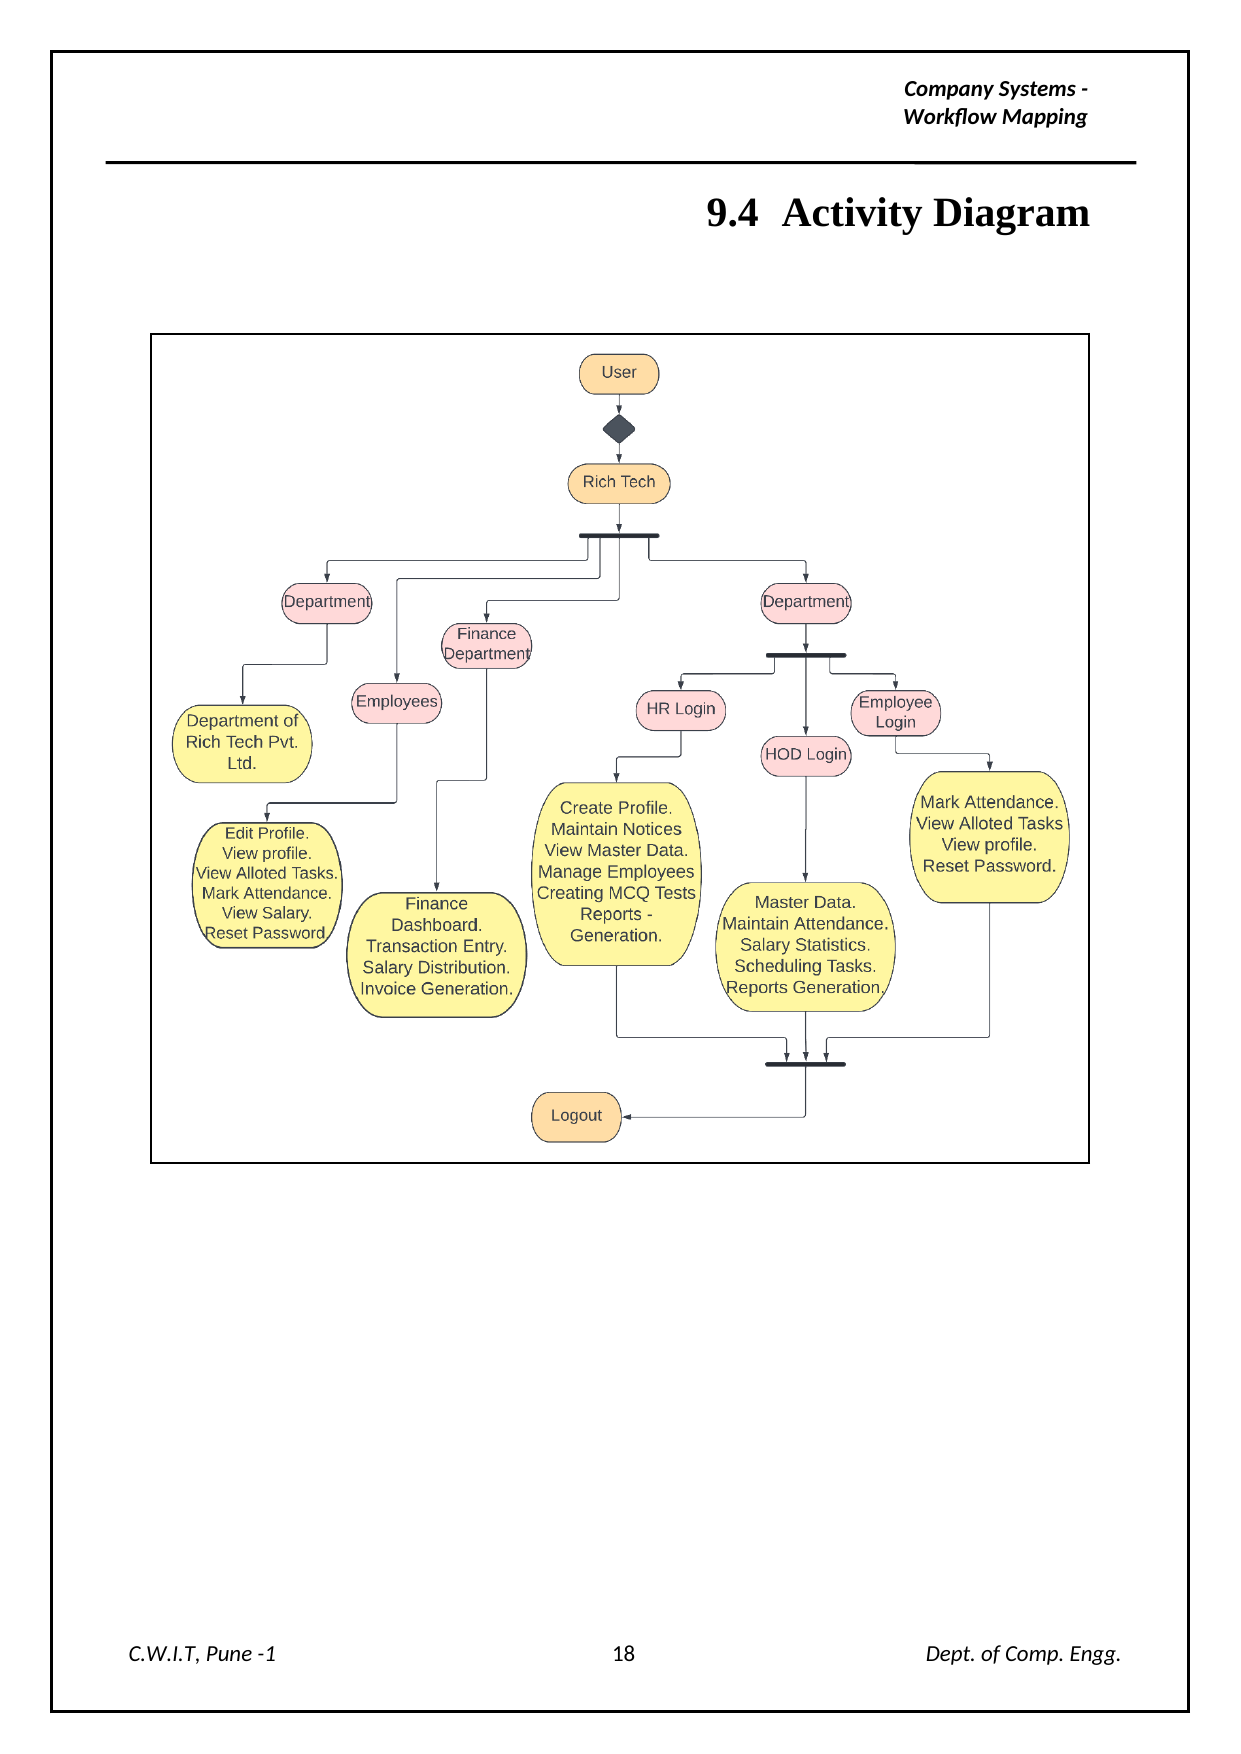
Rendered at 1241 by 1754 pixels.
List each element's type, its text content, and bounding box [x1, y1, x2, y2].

picture [152, 335, 1088, 1162]
list Activity Diagram [262, 186, 1090, 236]
